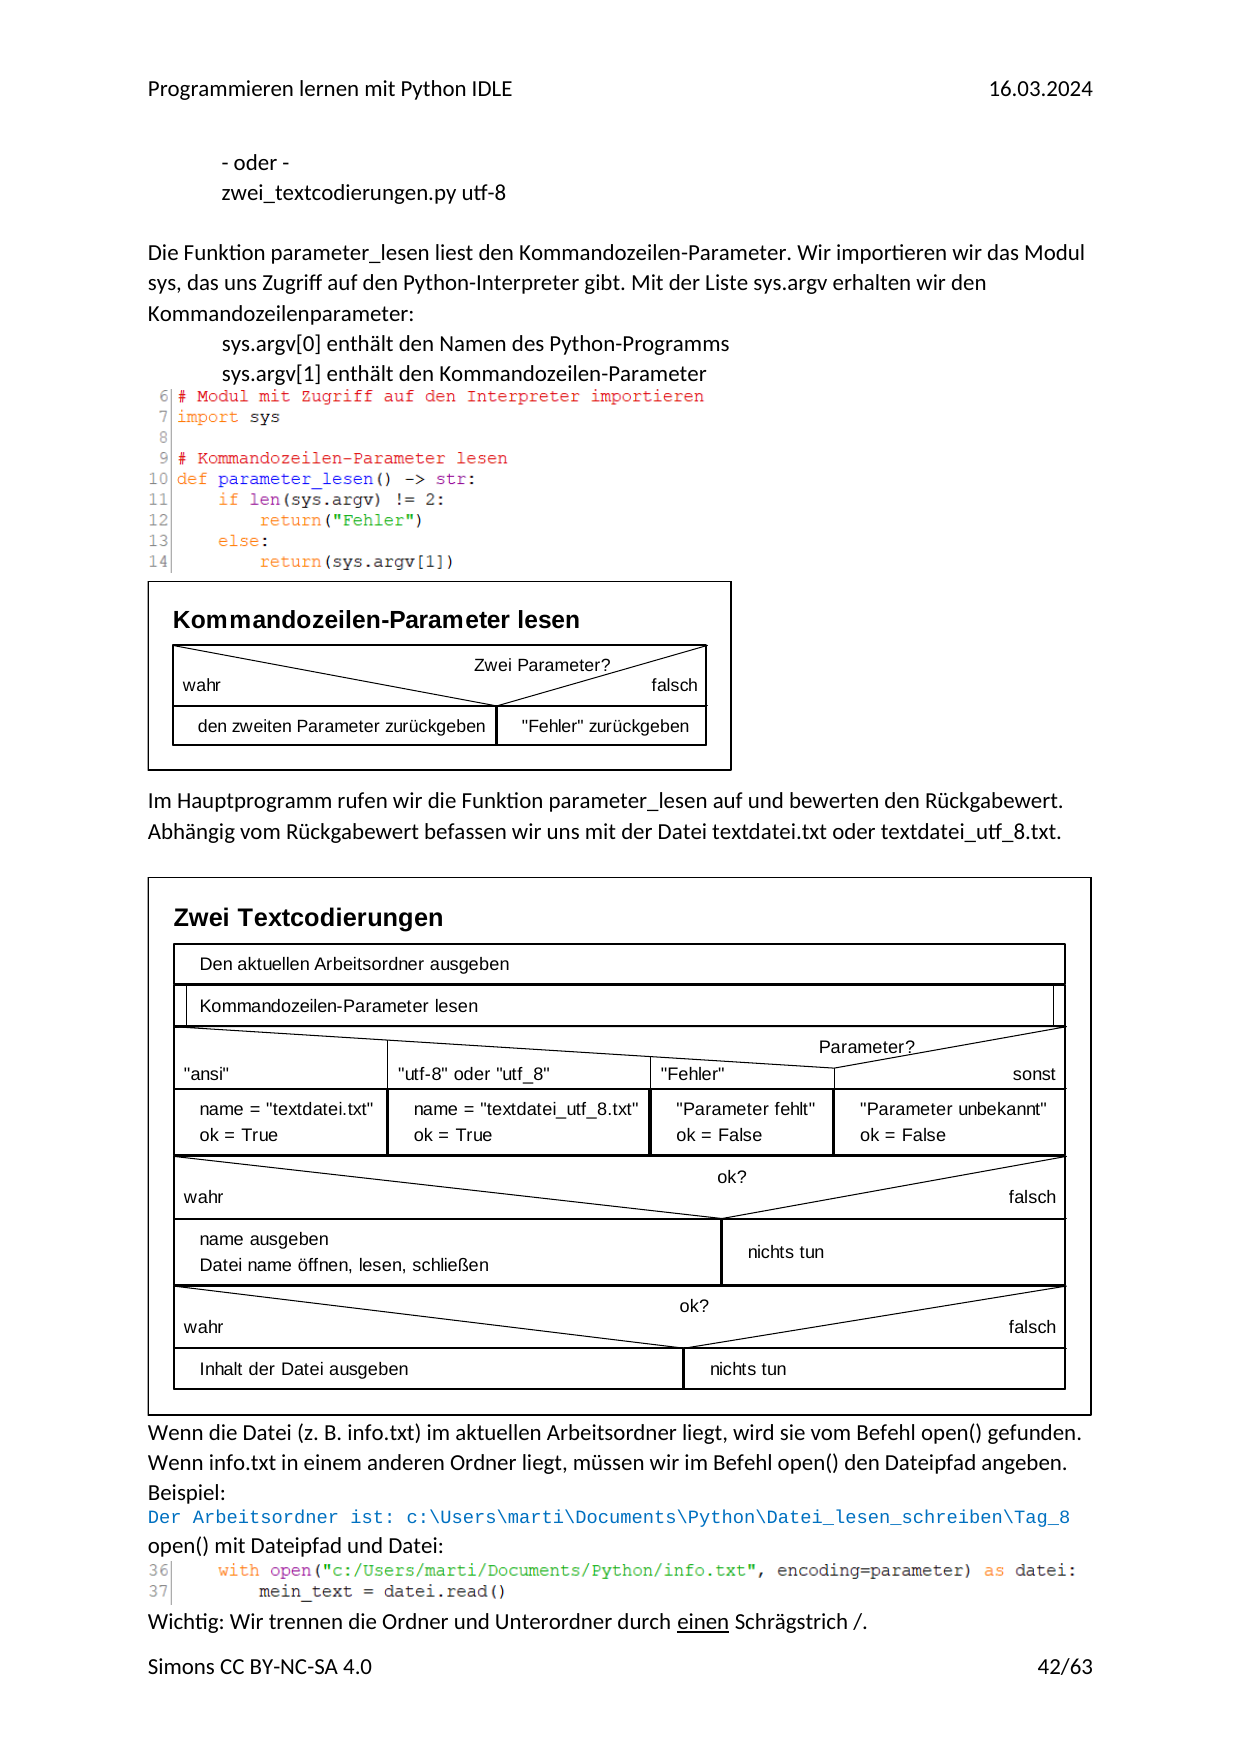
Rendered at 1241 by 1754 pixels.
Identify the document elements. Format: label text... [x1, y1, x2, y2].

text - oder - [148, 148, 1092, 176]
picture [147, 389, 724, 573]
text Die Funktion parameter_lesen liest den Kommandozeilen-Parameter. Wir importieren wir das Modul sys, das uns Zugriff auf den Python-Interpreter gibt. Mit der Liste sys.argv erhalten wir den Kommandozeilenparameter: [148, 238, 1092, 327]
text Abhängig vom Rückgabewert befassen wir uns mit der Datei textdatei.txt oder textdatei_utf_8.txt. [148, 817, 1092, 845]
text sys.argv[0] enthält den Namen des Python-Programms [148, 329, 1092, 357]
text Im Hauptprogramm rufen wir die Funktion parameter_lesen auf und bewerten den Rückgabewert. [148, 787, 1092, 815]
text open() mit Dateipfad und Datei: [148, 1531, 1092, 1559]
text Wenn die Datei (z. B. info.txt) im aktuellen Arbeitsordner liegt, wird sie vom Befehl open() gefunden. Wenn info.txt in einem anderen Ordner liegt, müssen wir im Befehl open() den Dateipfad angeben. Beispiel: [148, 1418, 1092, 1506]
text Wichtig: Wir trennen die Ordner und Unterordner durch einen Schrägstrich /. [148, 1607, 1092, 1635]
text Der Arbeitsordner ist: c:\Users\marti\Documents\Python\Datei_lesen_schreiben\Tag_8 [148, 1508, 1092, 1529]
picture [147, 1561, 1093, 1605]
text sys.argv[1] enthält den Kommandozeilen-Parameter [148, 359, 1092, 387]
text zwei_textcodierungen.py utf-8 [148, 178, 1092, 206]
